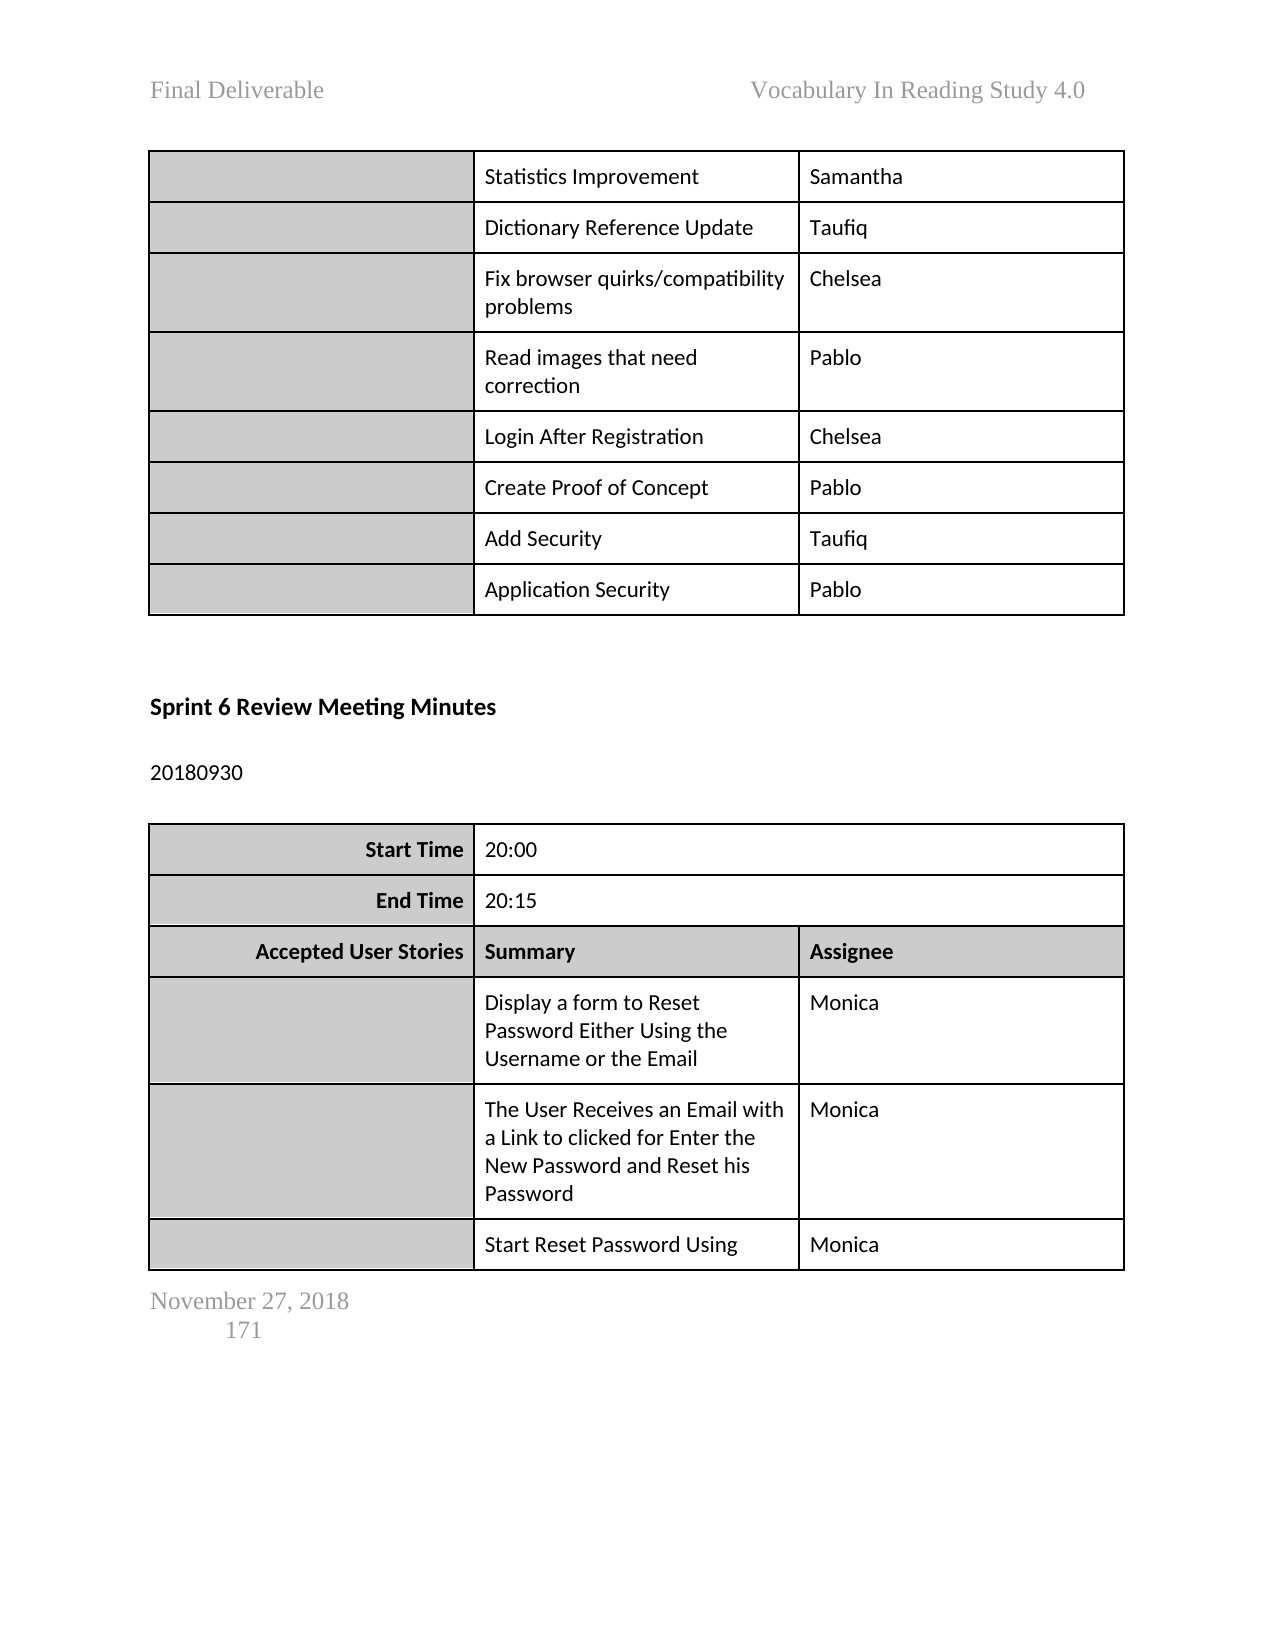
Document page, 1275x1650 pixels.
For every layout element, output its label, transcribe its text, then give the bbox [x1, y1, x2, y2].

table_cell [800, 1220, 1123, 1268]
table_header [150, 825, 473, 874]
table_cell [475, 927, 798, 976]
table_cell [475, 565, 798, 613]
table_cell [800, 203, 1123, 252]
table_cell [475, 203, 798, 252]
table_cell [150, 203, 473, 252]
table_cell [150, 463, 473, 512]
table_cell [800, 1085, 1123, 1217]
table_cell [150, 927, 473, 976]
subtitle Sprint 6 Review Meeting Minutes [150, 691, 1125, 722]
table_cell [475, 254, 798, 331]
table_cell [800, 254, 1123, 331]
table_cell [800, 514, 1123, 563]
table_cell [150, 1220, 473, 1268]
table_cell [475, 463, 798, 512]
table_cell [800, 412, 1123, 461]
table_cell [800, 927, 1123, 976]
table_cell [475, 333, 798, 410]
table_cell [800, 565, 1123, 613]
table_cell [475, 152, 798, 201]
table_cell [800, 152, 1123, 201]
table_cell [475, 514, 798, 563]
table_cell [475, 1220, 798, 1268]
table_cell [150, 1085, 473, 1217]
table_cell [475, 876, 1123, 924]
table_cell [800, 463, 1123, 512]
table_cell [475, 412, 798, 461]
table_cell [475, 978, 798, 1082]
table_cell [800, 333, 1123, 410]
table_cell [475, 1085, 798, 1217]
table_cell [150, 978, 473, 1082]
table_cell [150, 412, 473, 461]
text 20180930 [150, 758, 1125, 786]
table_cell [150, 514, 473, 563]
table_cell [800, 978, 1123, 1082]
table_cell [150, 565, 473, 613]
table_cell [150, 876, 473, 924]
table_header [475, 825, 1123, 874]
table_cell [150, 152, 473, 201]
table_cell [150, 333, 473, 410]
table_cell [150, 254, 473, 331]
